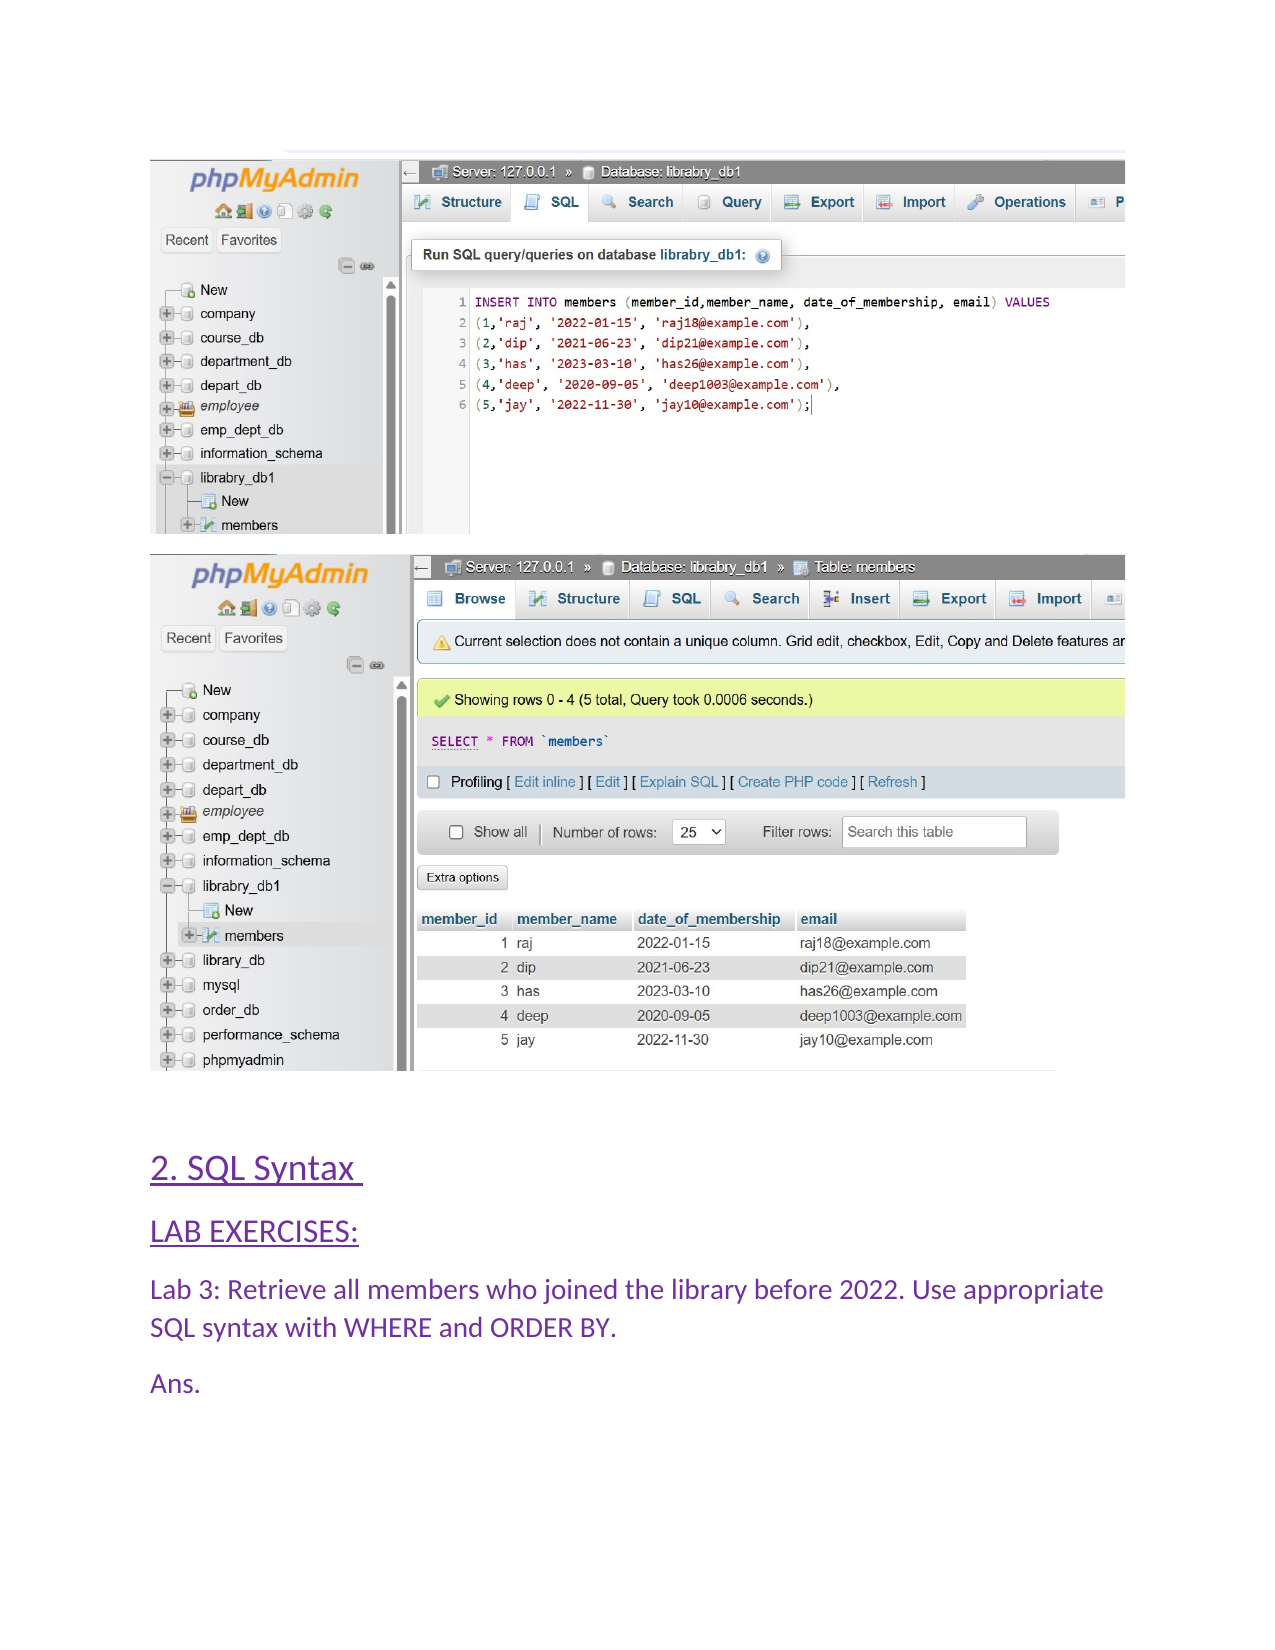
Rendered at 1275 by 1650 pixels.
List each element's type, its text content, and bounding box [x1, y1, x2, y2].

text LAB EXERCISES: [150, 1211, 1125, 1251]
text Lab 3: Retrieve all members who joined the library before 2022. Use appropriate SQL syntax with WHERE and ORDER BY. [150, 1271, 1125, 1345]
picture [150, 552, 1125, 1071]
text 2. SQL Syntax [150, 1144, 1125, 1190]
text Ans. [150, 1365, 1125, 1400]
picture [150, 150, 1125, 534]
